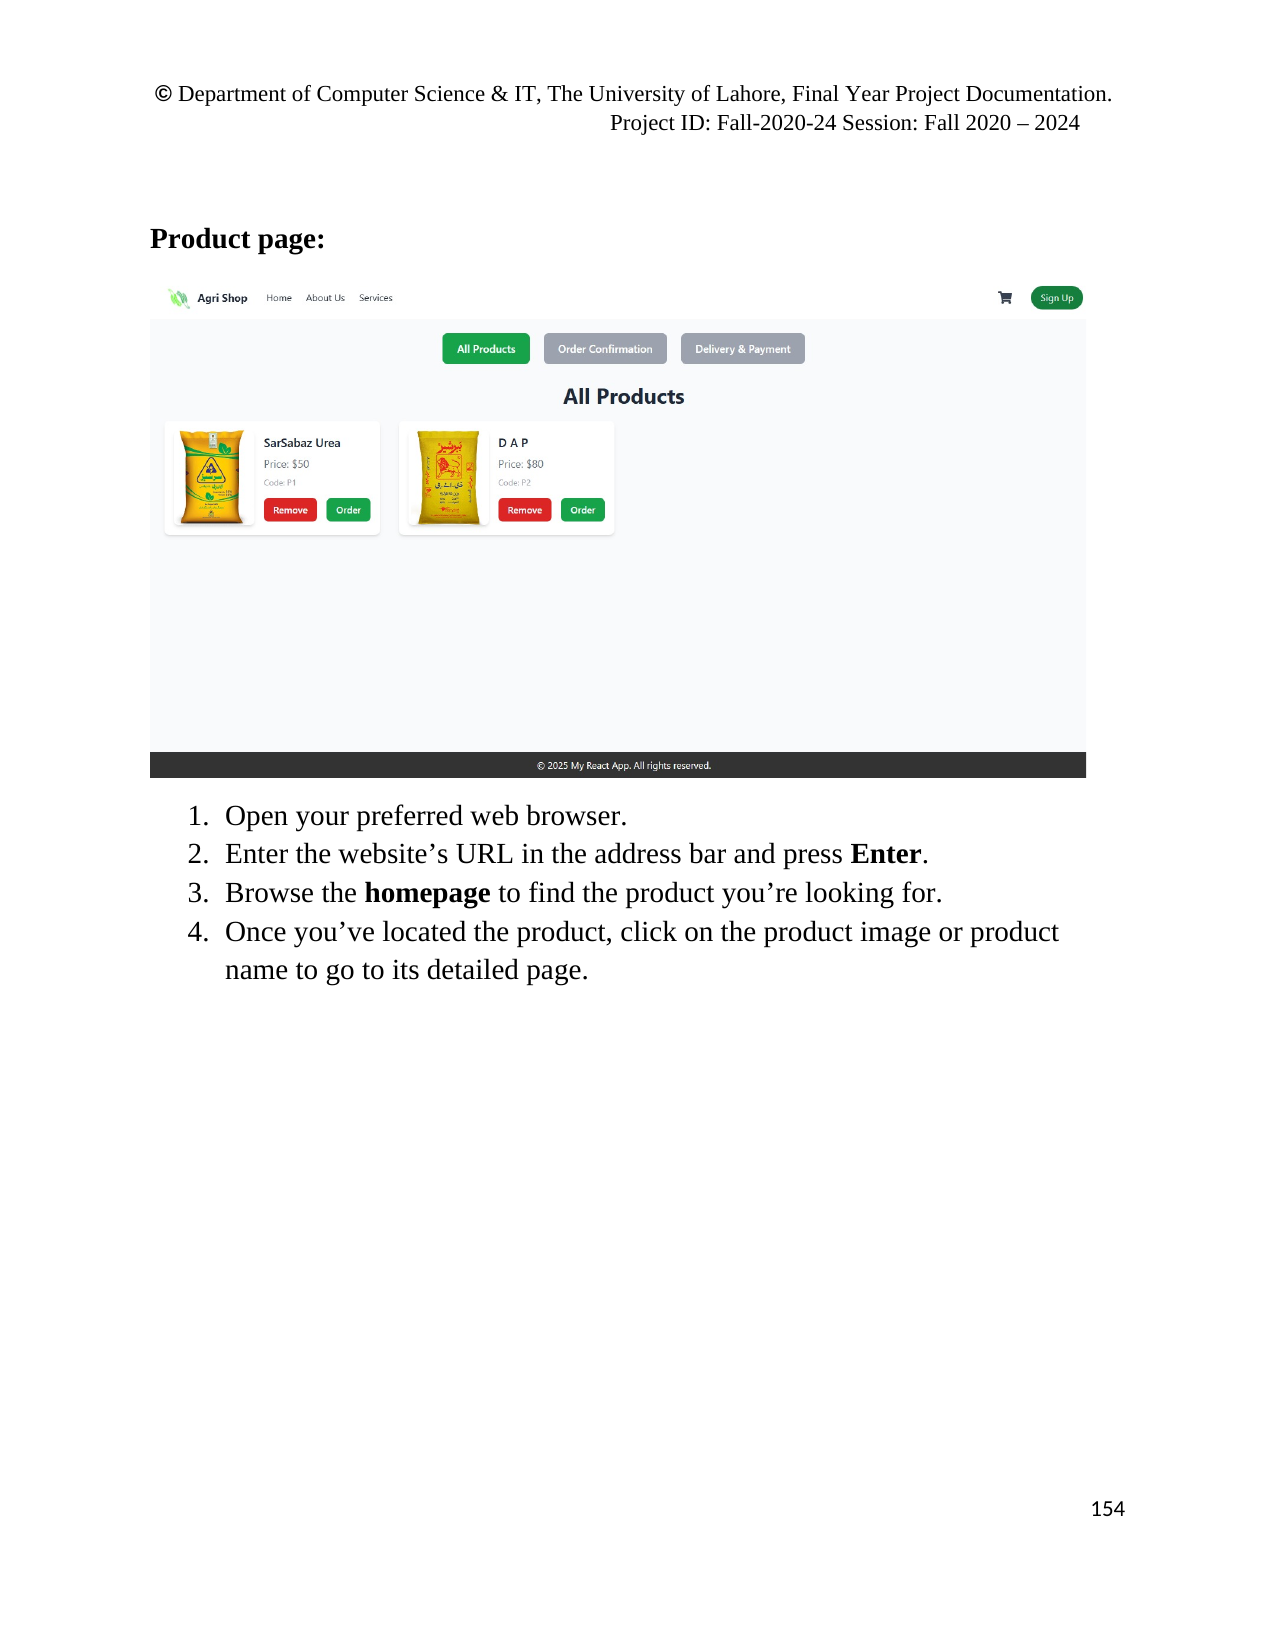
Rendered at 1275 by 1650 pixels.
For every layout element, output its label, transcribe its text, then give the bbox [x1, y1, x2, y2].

text Product page: [150, 221, 1125, 255]
list Enter the website’s URL in the address bar and press Enter. [187, 837, 1125, 870]
list Open your preferred web browser. [187, 798, 1125, 832]
list Browse the homepage to find the product you’re looking for. [187, 875, 1125, 909]
picture [150, 276, 1087, 778]
list Once you’ve located the product, click on the product image or product name to go to its detailed page. [187, 914, 1125, 986]
